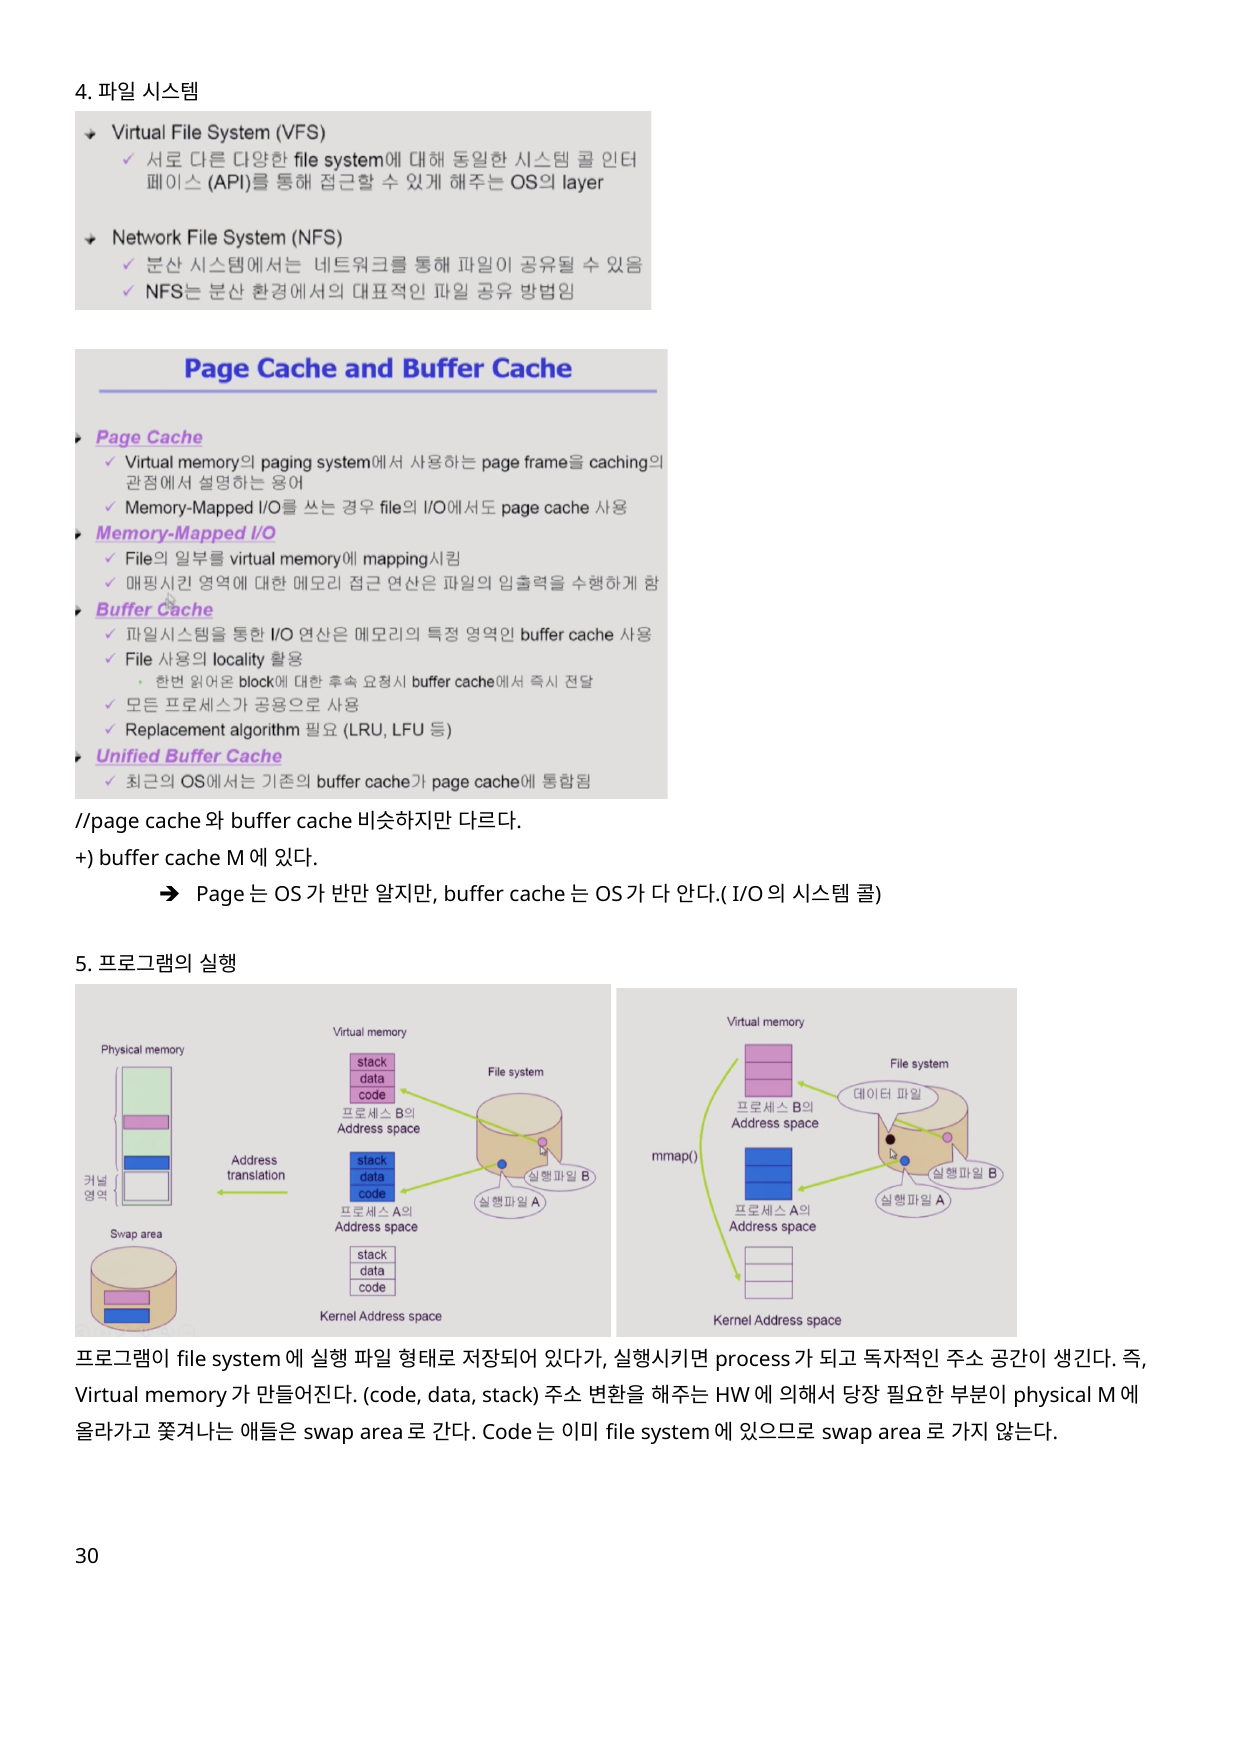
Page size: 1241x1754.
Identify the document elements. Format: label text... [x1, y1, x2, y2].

text 5. 프로그램의 실행 [75, 948, 1165, 978]
picture [75, 984, 611, 1337]
picture [75, 349, 668, 799]
text //page cache와 buffer cache비슷하지만 다르다. [75, 804, 1165, 835]
picture [616, 988, 1017, 1337]
text 4. 파일 시스템 [75, 75, 1165, 105]
text +) buffer cache M에 있다. [75, 841, 1165, 871]
picture [75, 111, 652, 310]
list Page는 OS가 반만 알지만, buffer cache는 OS가 다 안다.( I/O의 시스템 콜) [158, 877, 1165, 908]
text 프로그램이 file system에 실행 파일 형태로 저장되어 있다가, 실행시키면 process가 되고 독자적인 주소 공간이 생긴다. 즉, Virtual memory가 만들어진다. (code, data, stack) 주소 변환을 해주는 HW에 의해서 당장 필요한 부분이 physical M에 올라가고 쫓겨나는 애들은 swap area로 간다. Code는 이미 file system에 있으므로 swap area로 가지 않는다. [75, 1342, 1165, 1445]
